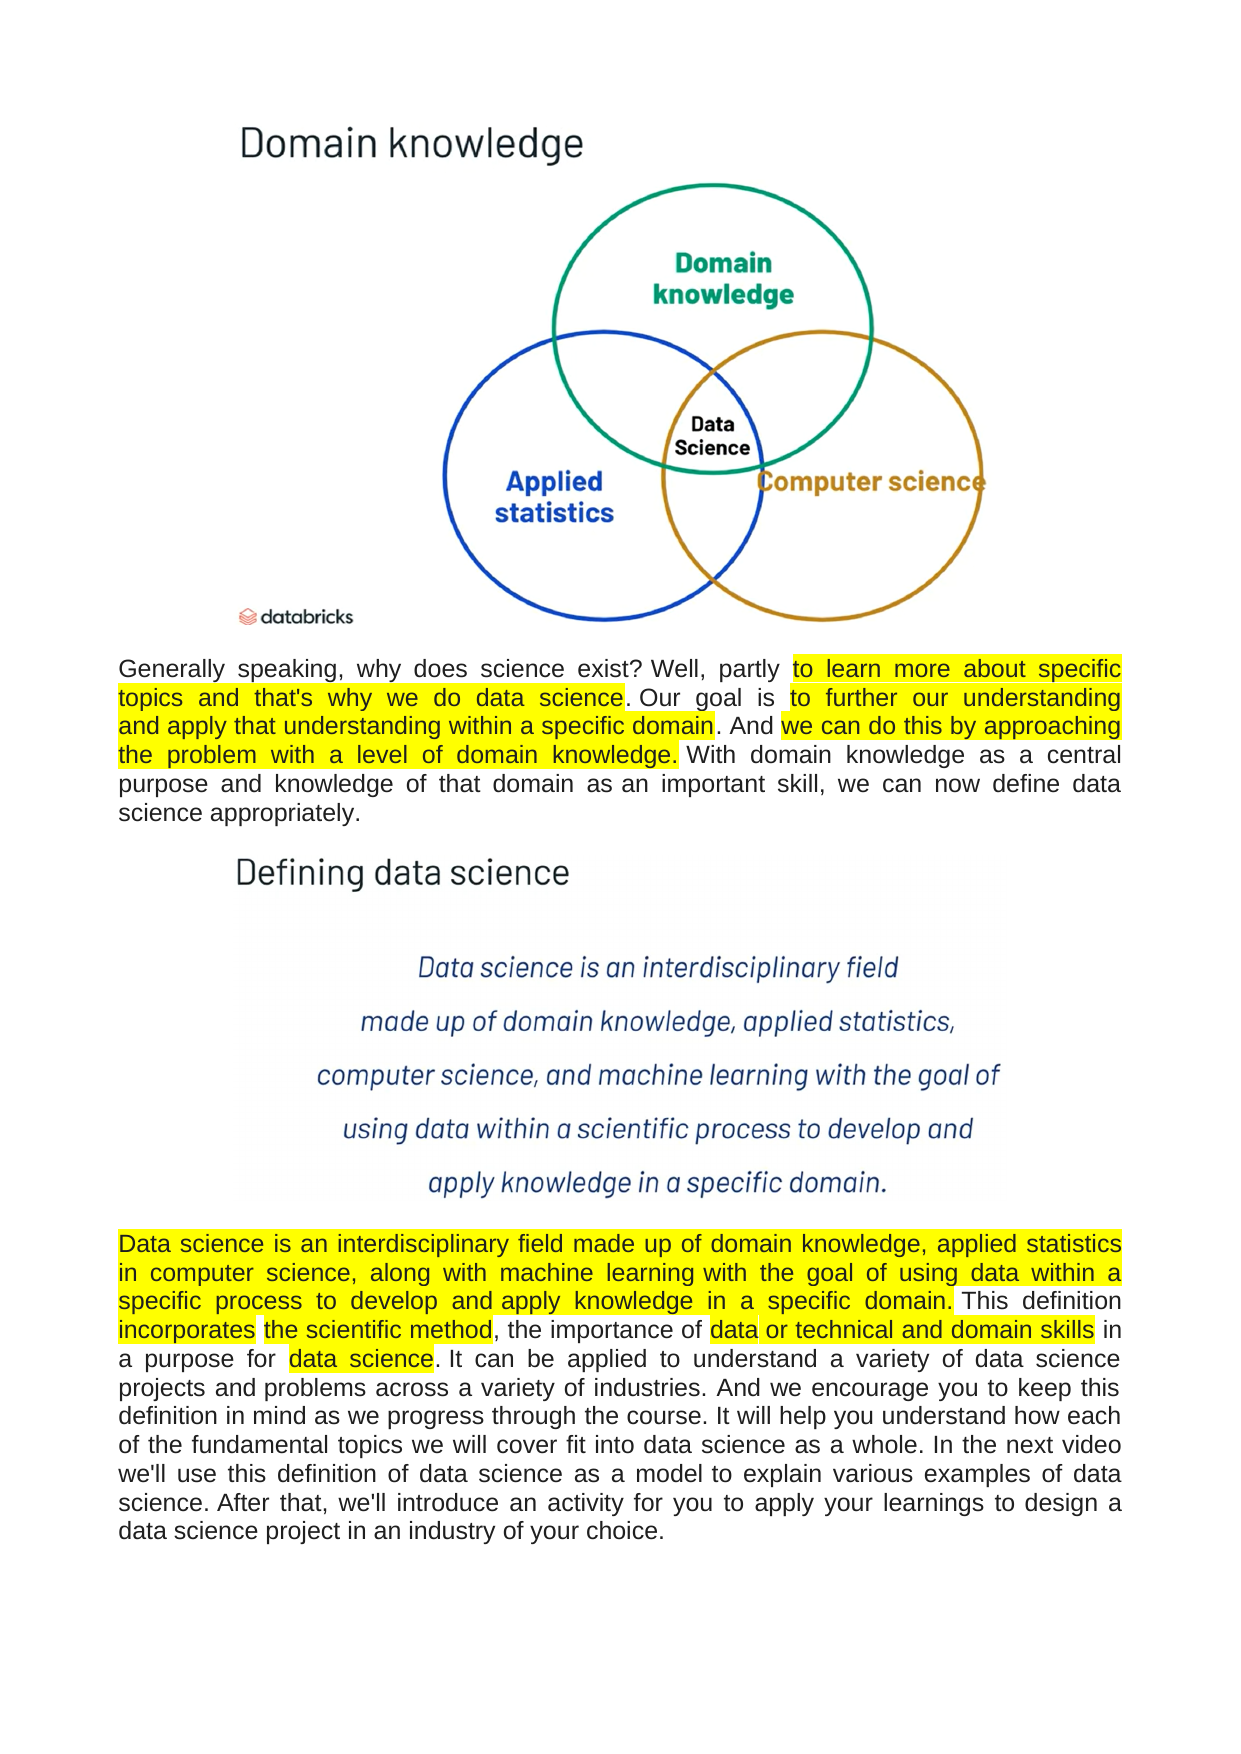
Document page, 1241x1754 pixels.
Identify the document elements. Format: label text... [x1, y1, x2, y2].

picture [233, 855, 1007, 1201]
text Data science is an interdisciplinary field made up of domain knowledge, applied statistics in computer science, along with machine learning with the goal of using data within a specific process to develop and apply knowledge in a specific domain. This definition incorporates the scientific method, the importance of data or technical and domain skills in a purpose for data science. It can be applied to understand a variety of data science projects and problems across a variety of industries. And we encourage you to keep this definition in mind as we progress through the course. It will help you understand how each of the fundamental topics we will cover fit into data science as a whole. In the next video we'll use this definition of data science as a model to explain various examples of data science. After that, we'll introduce an activity for you to apply your learnings to design a data science project in an industry of your choice. [118, 1286, 1122, 1545]
text Generally speaking, why does science exist? Well, partly to learn more about specific topics and that's why we do data science. Our goal is to further our understanding and apply that understanding within a specific domain. And we can do this by approaching the problem with a level of domain knowledge. With domain knowledge as a central purpose and knowledge of that domain as an important skill, we can now define data science appropriately. [118, 654, 1122, 826]
picture [233, 118, 1007, 625]
